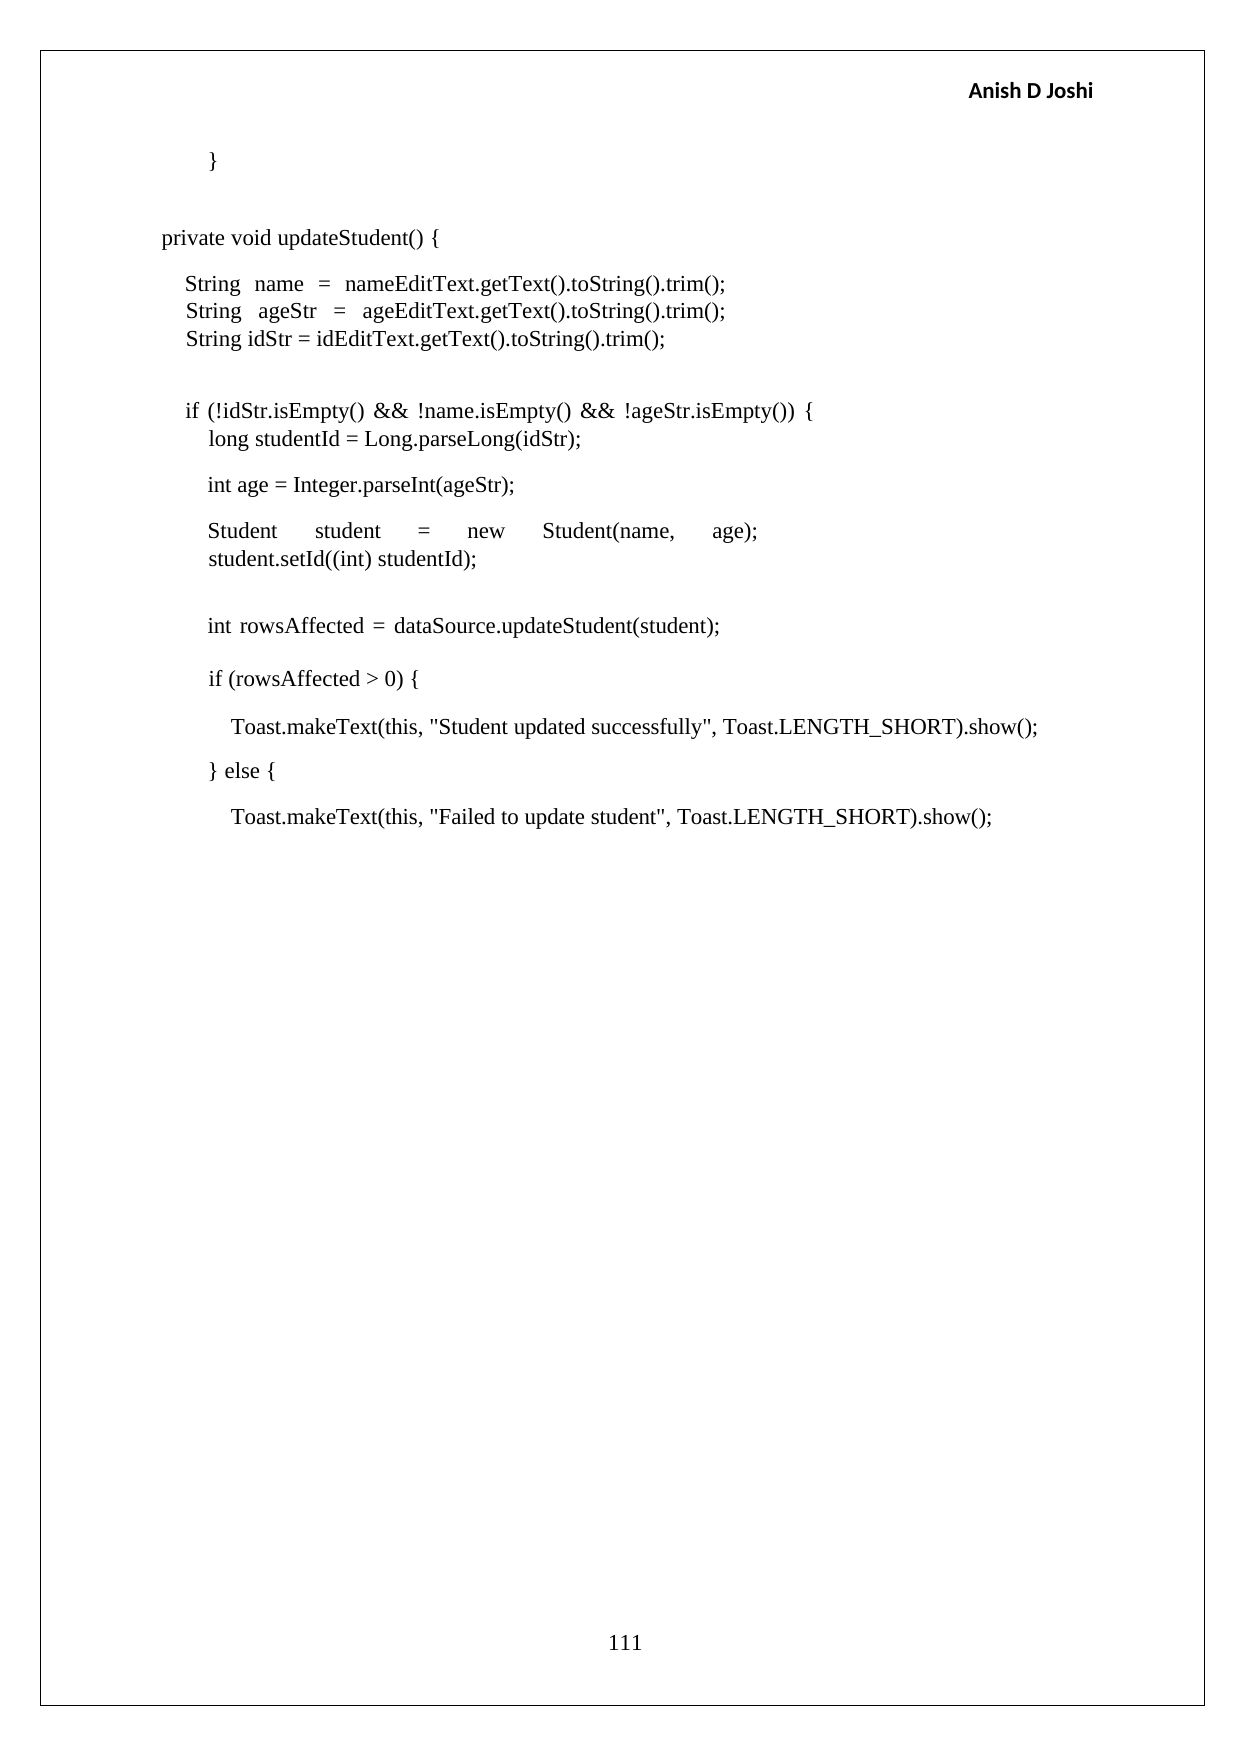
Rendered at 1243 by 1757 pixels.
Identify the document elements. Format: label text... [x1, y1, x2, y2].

text int age = Integer.parseInt(ageStr); [207, 471, 1204, 497]
text Student student = new Student(name, age); student.setId((int) studentId); [207, 517, 759, 571]
text String name = nameEditText.getText().toString().trim(); String ageStr = ageEditText.getText().toString().trim(); String idStr = idEditText.getText().toString().trim(); [184, 271, 726, 351]
text private void updateStudent() { [161, 224, 1204, 250]
text int rowsAffected = dataSource.updateStudent(student); if (rowsAffected > 0) { [207, 612, 726, 692]
text Toast.makeText(this, "Student updated successfully", Toast.LENGTH_SHORT).show(); [231, 718, 1204, 738]
text } else { [207, 757, 1204, 783]
text } [207, 147, 1204, 173]
text Toast.makeText(this, "Failed to update student", Toast.LENGTH_SHORT).show(); [231, 803, 1204, 829]
text if (!idStr.isEmpty() && !name.isEmpty() && !ageStr.isEmpty()) { long studentId = Long.parseLong(idStr); [185, 398, 852, 451]
